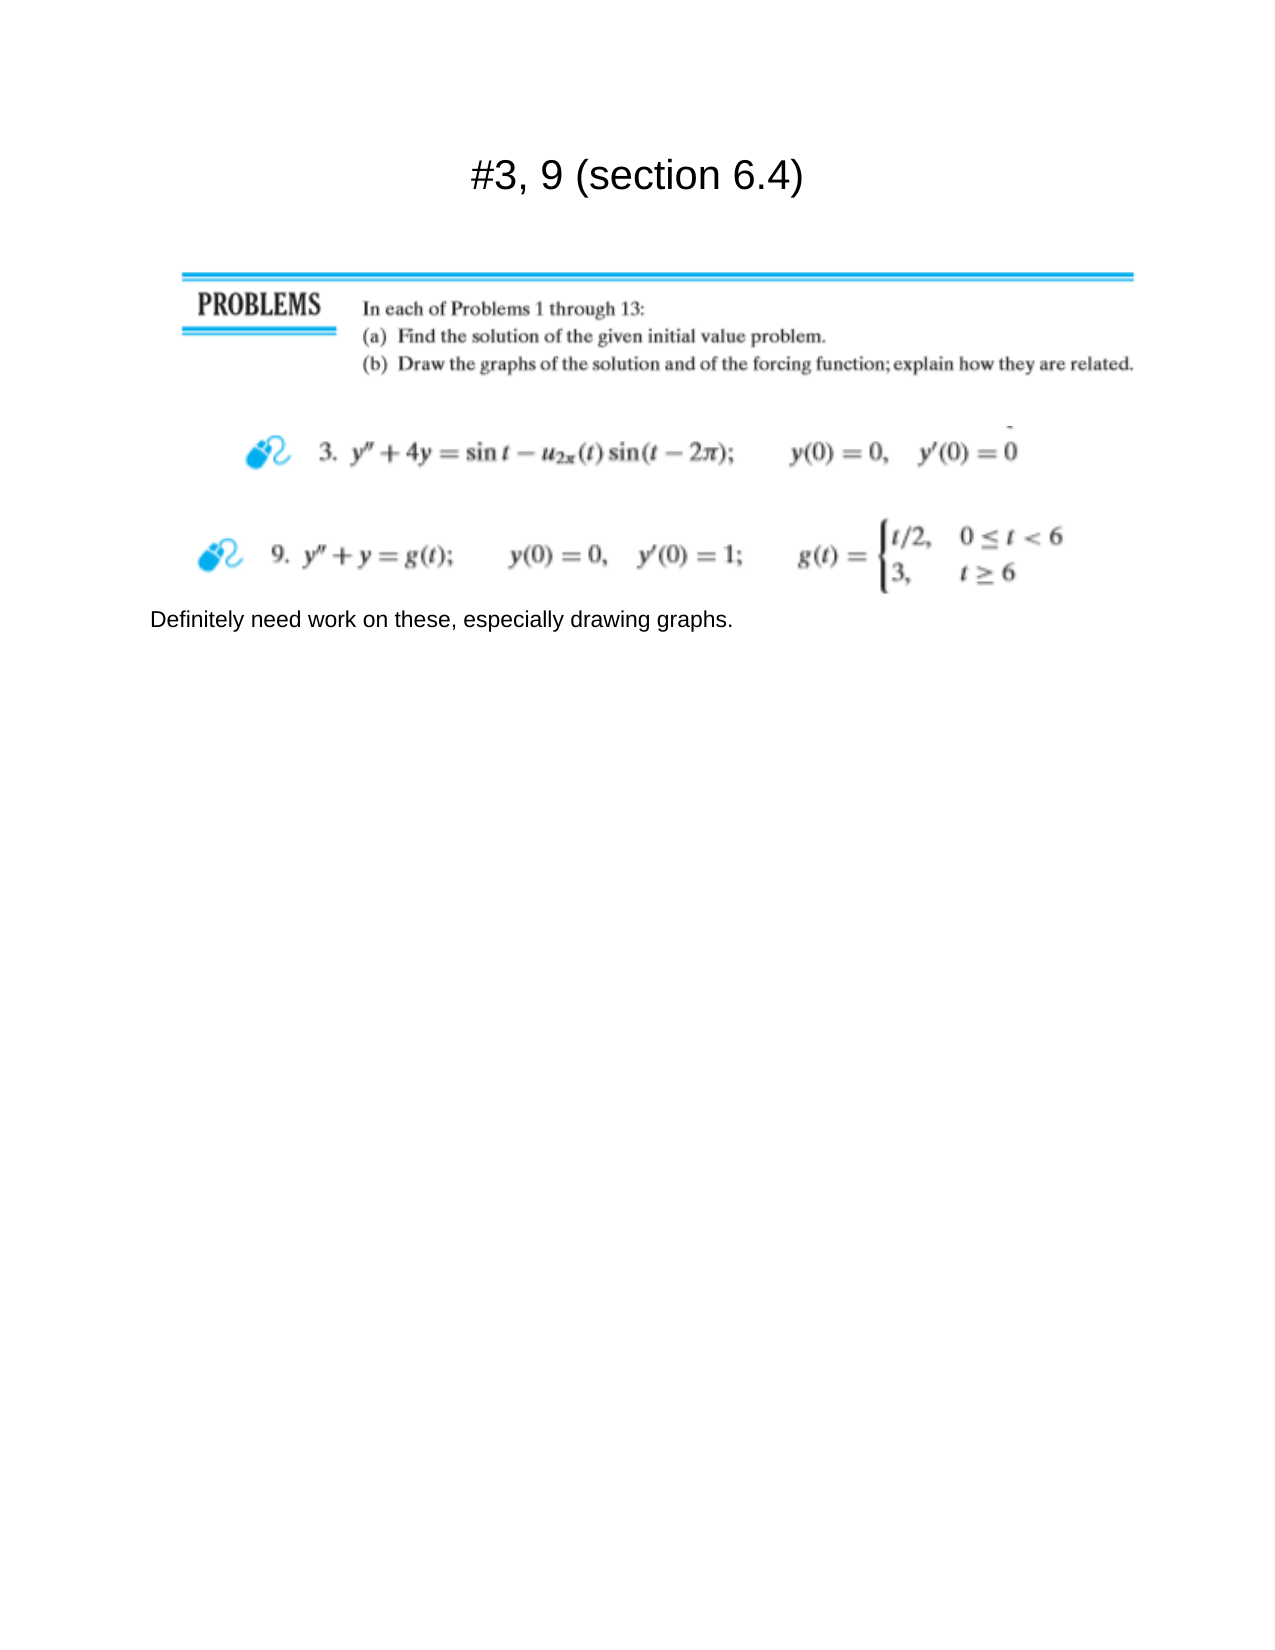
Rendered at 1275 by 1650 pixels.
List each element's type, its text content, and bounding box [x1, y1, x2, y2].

picture [150, 239, 1183, 385]
text Definitely need work on these, especially drawing graphs. [150, 606, 1125, 633]
picture [191, 515, 1084, 594]
picture [233, 426, 1042, 471]
subtitle #3, 9 (section 6.4) [150, 150, 1125, 198]
